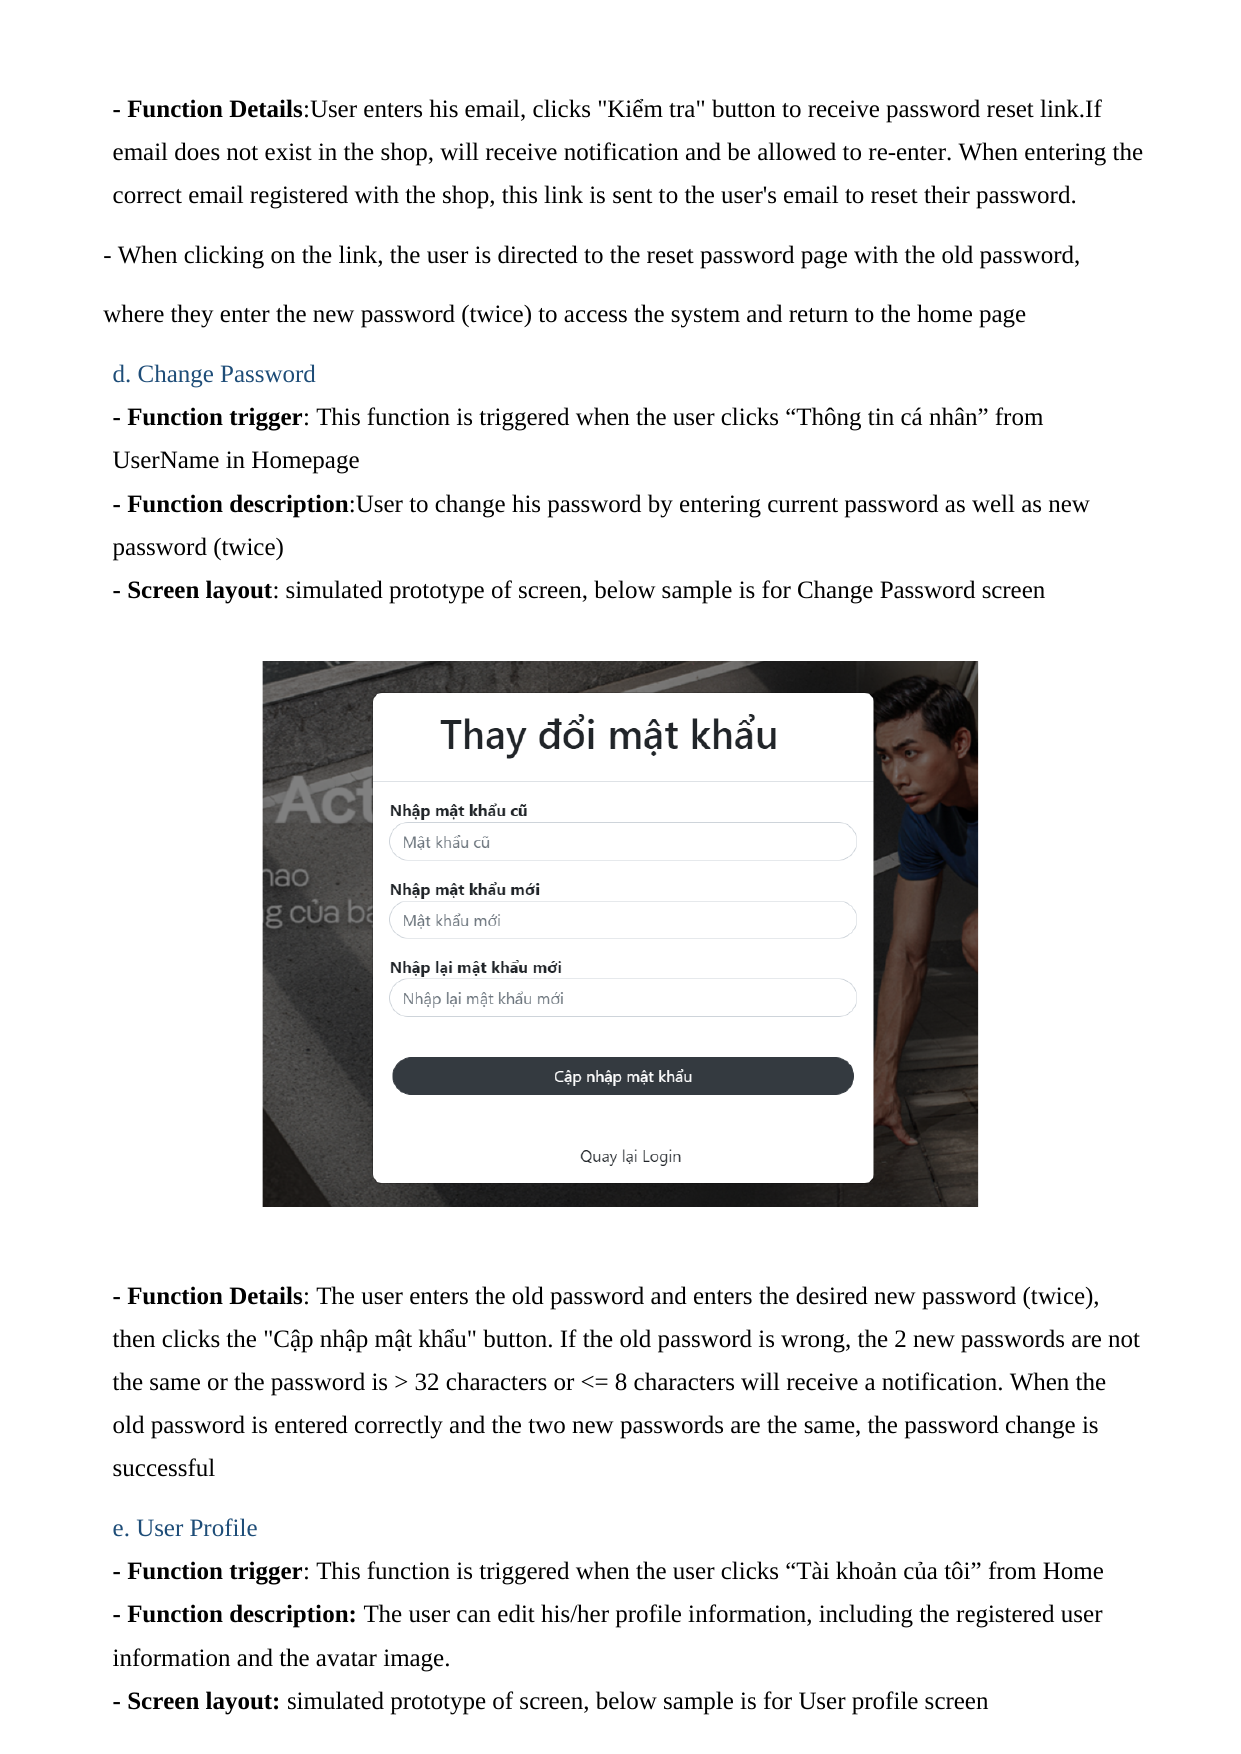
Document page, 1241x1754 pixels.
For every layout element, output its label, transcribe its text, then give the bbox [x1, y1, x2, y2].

text - Screen layout: simulated prototype of screen, below sample is for User profile screen [112, 1686, 1143, 1714]
text - Function description:User to change his password by entering current password as well as new password (twice) [112, 489, 1143, 561]
subtitle d. Change Password [112, 359, 1143, 388]
text - When clicking on the link, the user is directed to the reset password page with the old password, [103, 240, 1143, 268]
text - Function trigger: This function is triggered when the user clicks “Tài khoản của tôi” from Home [112, 1556, 1143, 1585]
text - Function Details: The user enters the old password and enters the desired new password (twice), then clicks the "Cập nhập mật khẩu" button. If the old password is wrong, the 2 new passwords are not the same or the password is > 32 characters or <= 8 characters will receive a notification. When the old password is entered correctly and the two new passwords are the same, the password change is successful [112, 1281, 1143, 1482]
picture [262, 661, 979, 1207]
text - Function trigger: This function is triggered when the user clicks “Thông tin cá nhân” from UserName in Homepage [112, 402, 1143, 474]
text where they enter the new password (twice) to access the system and return to the home page [103, 299, 1143, 328]
subtitle e. User Profile [112, 1513, 1143, 1542]
text - Screen layout: simulated prototype of screen, below sample is for Change Password screen [112, 575, 1143, 604]
text - Function description: The user can edit his/her profile information, including the registered user information and the avatar image. [112, 1599, 1143, 1671]
text - Function Details:User enters his email, clicks "Kiểm tra" button to receive password reset link.If email does not exist in the shop, will receive notification and be allowed to re-enter. When entering the correct email registered with the shop, this link is sent to the user's email to reset their password. [112, 94, 1143, 209]
